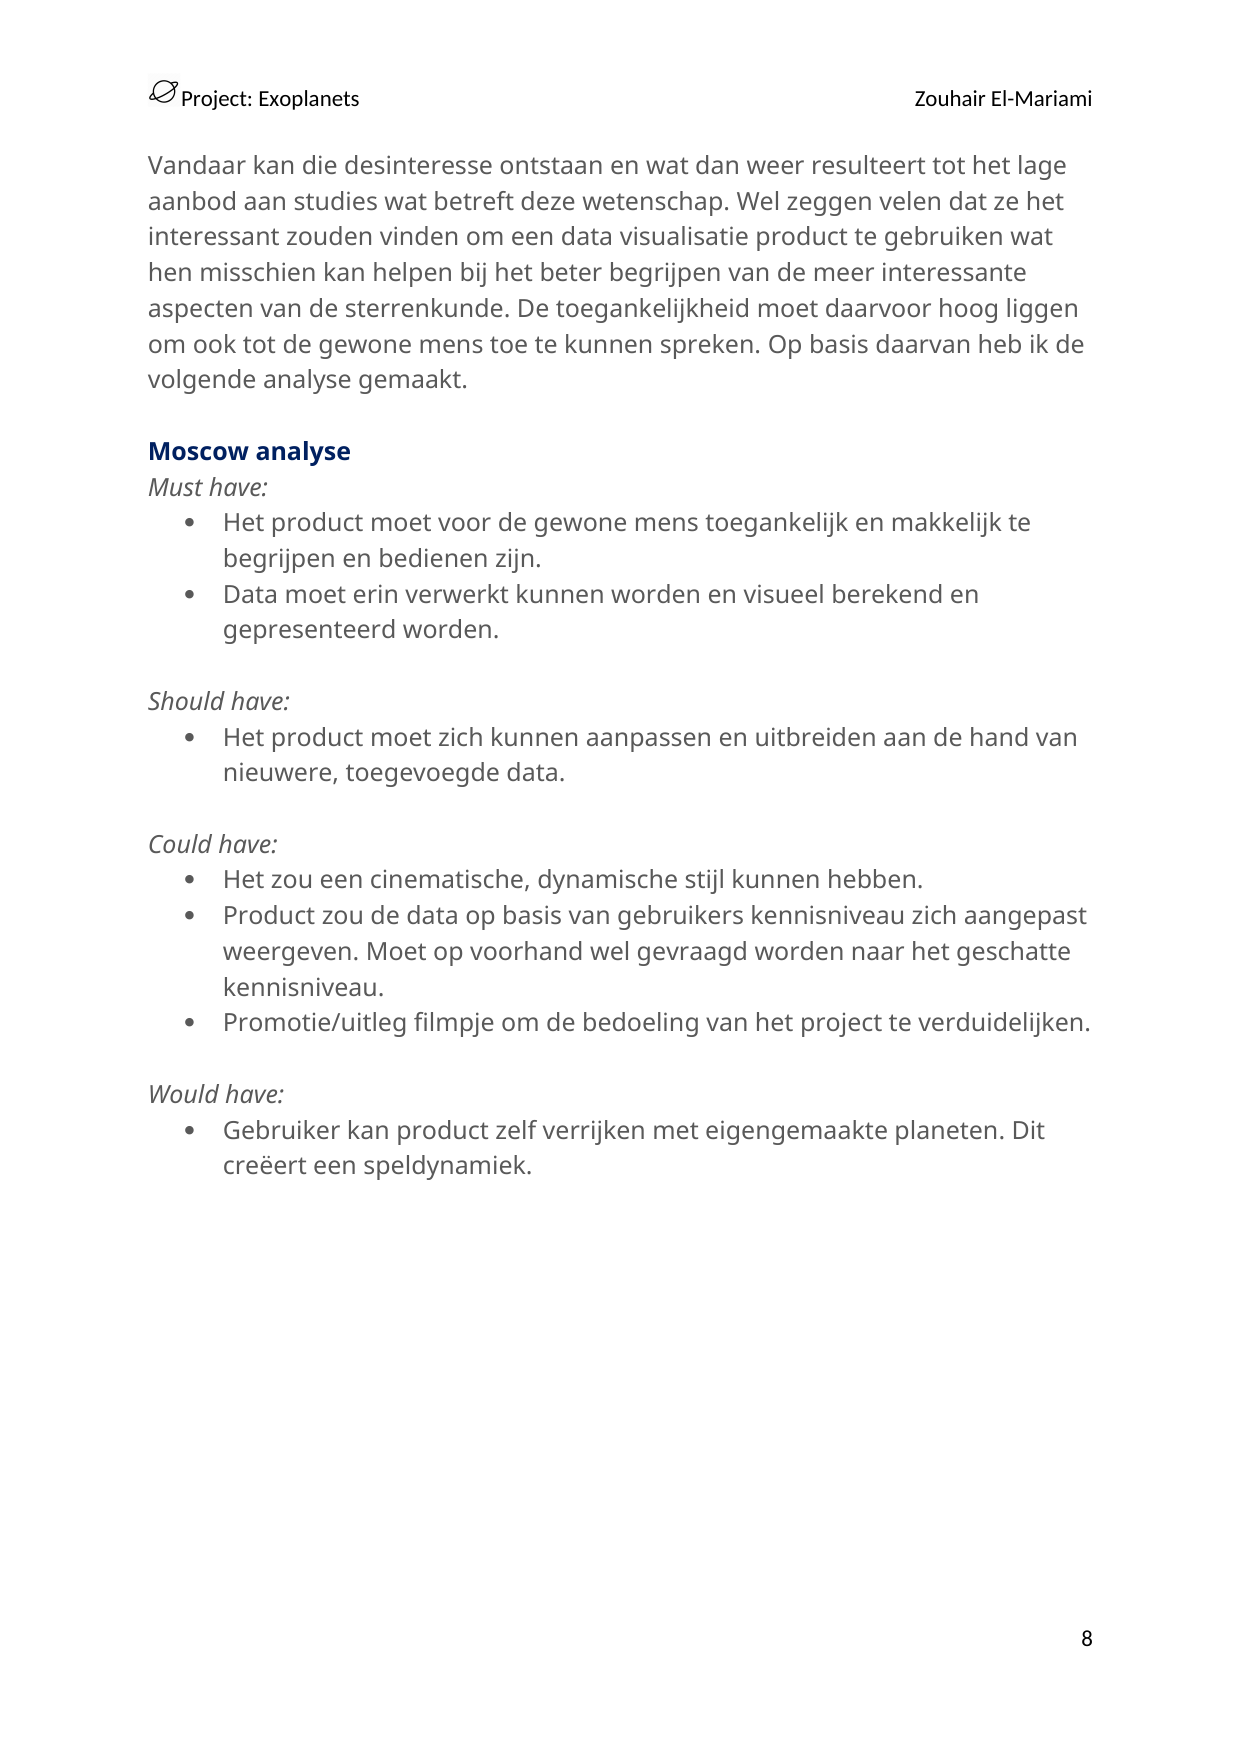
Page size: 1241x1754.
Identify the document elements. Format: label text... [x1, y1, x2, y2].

text Must have: [148, 469, 1093, 503]
list Data moet erin verwerkt kunnen worden en visueel berekend en gepresenteerd worden. [185, 576, 1093, 646]
list Het product moet zich kunnen aanpassen en uitbreiden aan de hand van nieuwere, toegevoegde data. [185, 719, 1093, 789]
text Moscow analyse [148, 433, 1093, 467]
text Would have: [148, 1077, 1093, 1111]
list Promotie/uitleg filmpje om de bedoeling van het project te verduidelijken. [185, 1005, 1093, 1039]
list Het product moet voor de gewone mens toegankelijk en makkelijk te begrijpen en bedienen zijn. [185, 505, 1093, 575]
list Product zou de data op basis van gebruikers kennisniveau zich aangepast weergeven. Moet op voorhand wel gevraagd worden naar het geschatte kennisniveau. [185, 898, 1093, 1003]
picture [147, 73, 181, 107]
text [148, 148, 1093, 396]
list Het zou een cinematische, dynamische stijl kunnen hebben. [185, 862, 1093, 896]
text Should have: [148, 683, 1093, 718]
text Could have: [148, 826, 1093, 861]
list Gebruiker kan product zelf verrijken met eigengemaakte planeten. Dit creëert een speldynamiek. [185, 1112, 1093, 1182]
